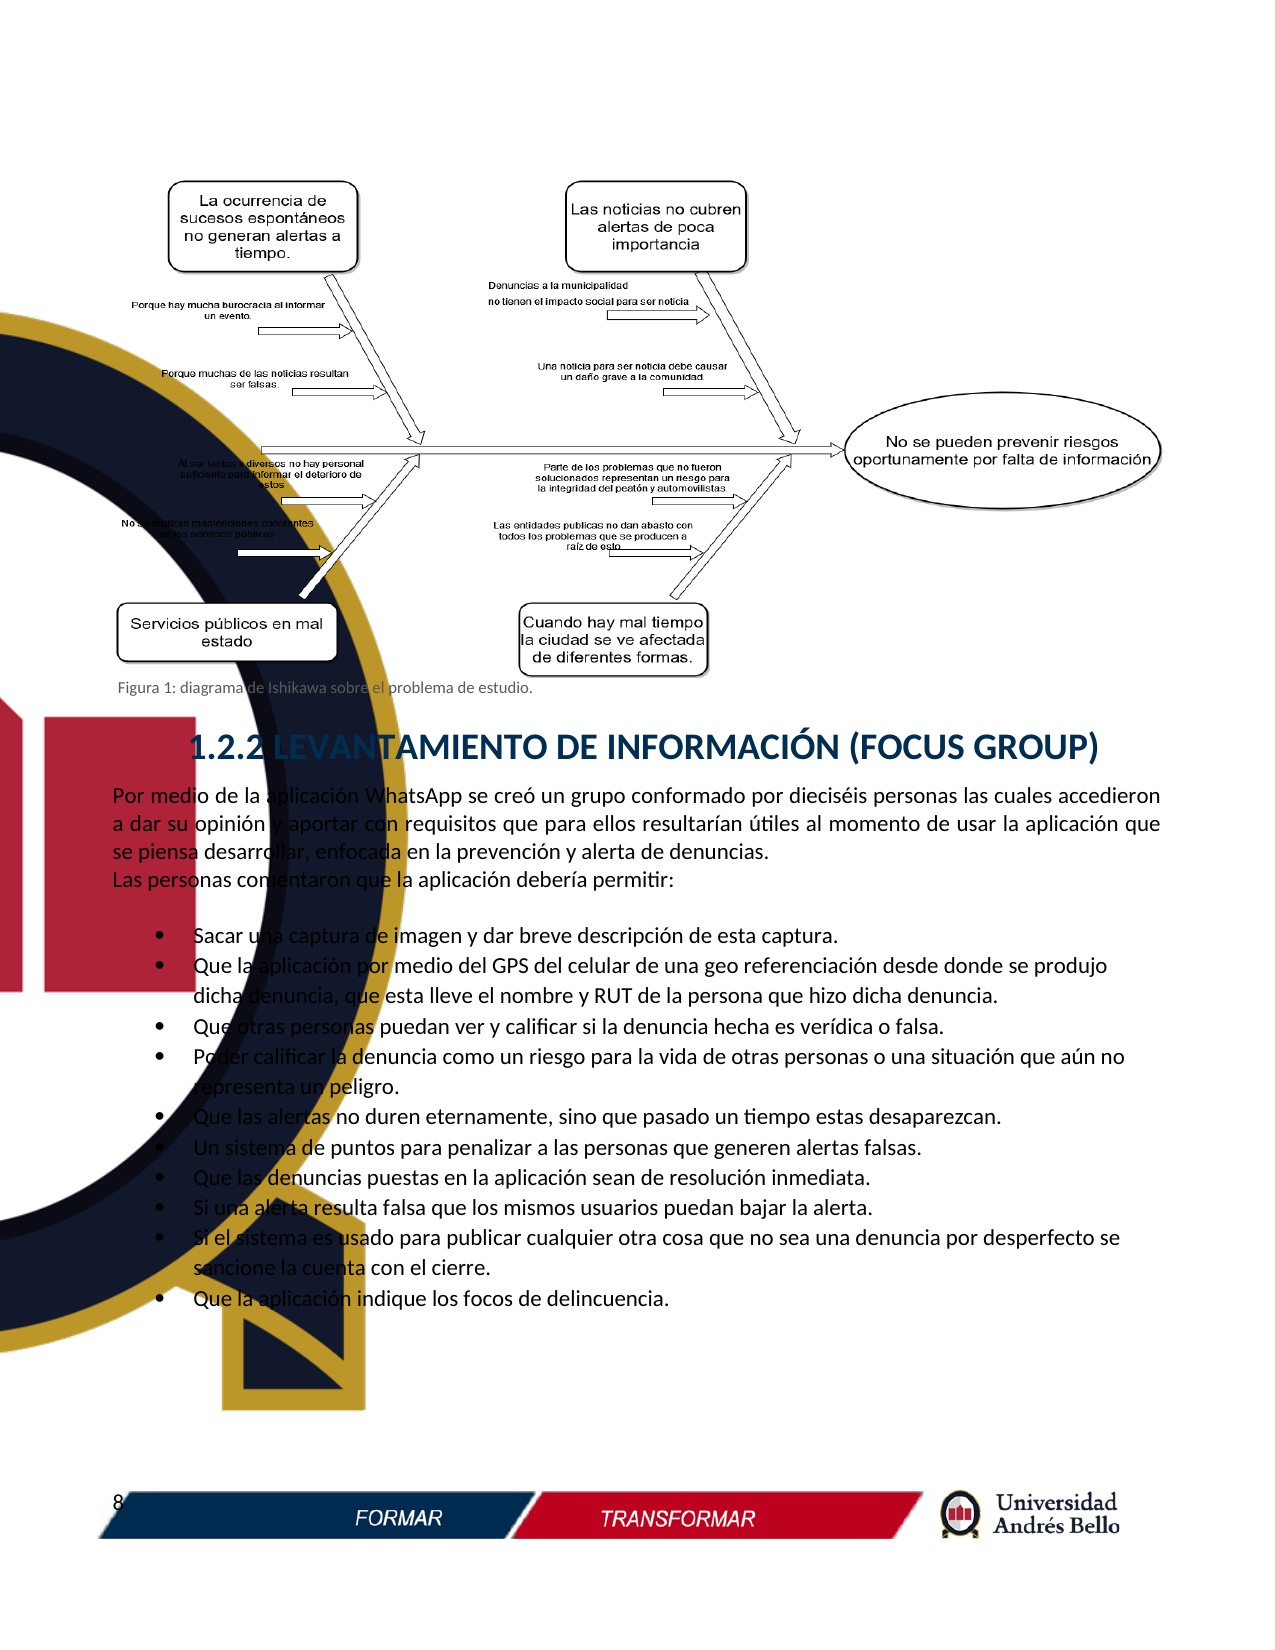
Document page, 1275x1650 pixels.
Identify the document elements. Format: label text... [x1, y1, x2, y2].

list Que la aplicación por medio del GPS del celular de una geo referenciación desde donde se produjo dicha denuncia, que esta lleve el nombre y RUT de la persona que hizo dicha denuncia. [156, 951, 1162, 1010]
text Por medio de la aplicación WhatsApp se creó un grupo conformado por dieciséis personas las cuales accedieron a dar su opinión y aportar con requisitos que para ellos resultarían útiles al momento de usar la aplicación que se piensa desarrollar, enfocada en la prevención y alerta de denuncias. [112, 781, 1162, 865]
list Sacar una captura de imagen y dar breve descripción de esta captura. [156, 921, 1162, 949]
list Poder calificar la denuncia como un riesgo para la vida de otras personas o una situación que aún no representa un peligro. [156, 1042, 1162, 1100]
list Que la aplicación indique los focos de delincuencia. [156, 1284, 1162, 1312]
picture [114, 180, 1163, 678]
picture [0, 299, 422, 1423]
text Las personas comentaron que la aplicación debería permitir: [112, 865, 1162, 893]
list Si el sistema es usado para publicar cualquier otra cosa que no sea una denuncia por desperfecto se sancione la cuenta con el cierre. [156, 1223, 1162, 1282]
list Que las denuncias puestas en la aplicación sean de resolución inmediata. [156, 1163, 1162, 1191]
picture [97, 1489, 1120, 1539]
list Si una alerta resulta falsa que los mismos usuarios puedan bajar la alerta. [156, 1193, 1162, 1221]
subtitle 1.2.2 LEVANTAMIENTO DE INFORMACIÓN (FOCUS GROUP) [112, 723, 1162, 769]
list Que las alertas no duren eternamente, sino que pasado un tiempo estas desaparezcan. [156, 1102, 1162, 1131]
list Que otras personas puedan ver y calificar si la denuncia hecha es verídica o falsa. [156, 1012, 1162, 1040]
list Un sistema de puntos para penalizar a las personas que generen alertas falsas. [156, 1133, 1162, 1161]
